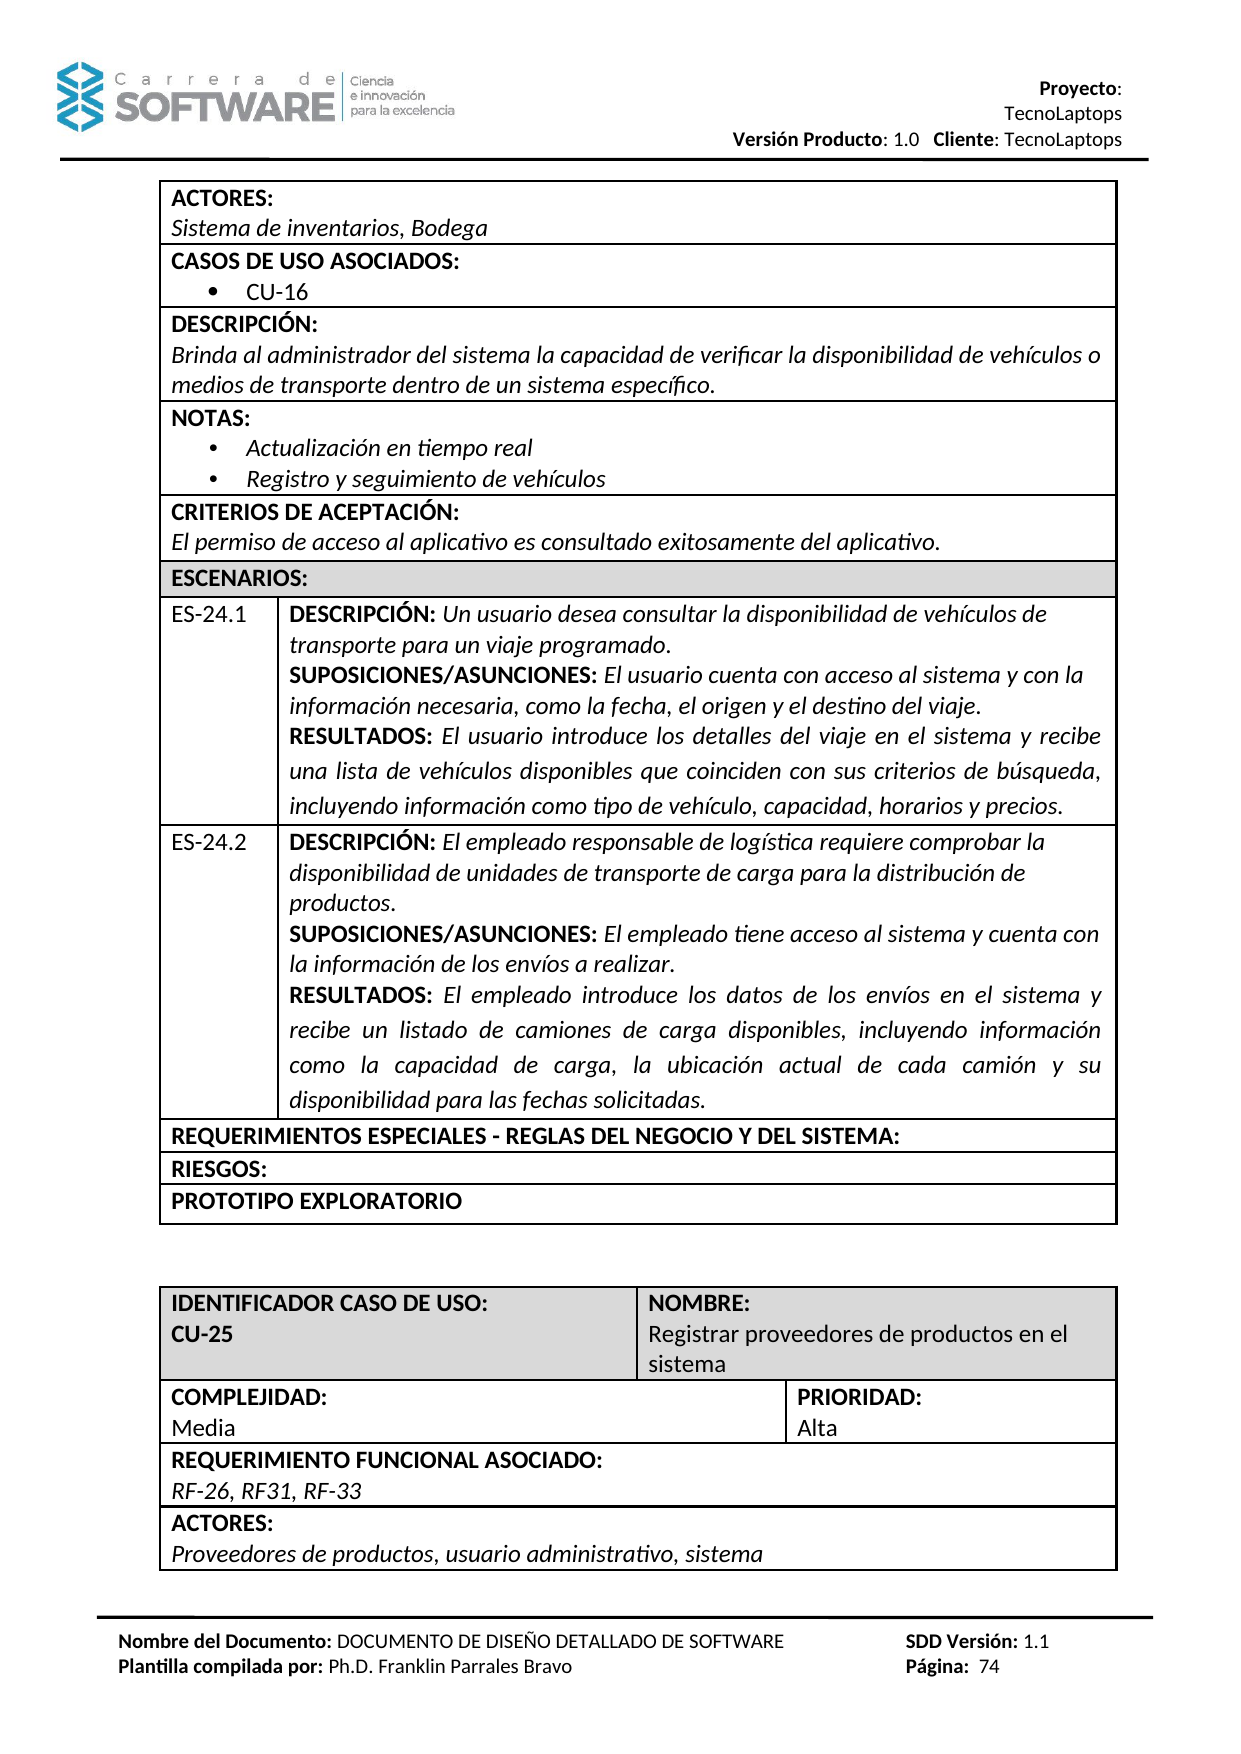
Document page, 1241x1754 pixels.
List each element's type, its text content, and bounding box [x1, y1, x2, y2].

table_cell ES-24.1 [161, 598, 277, 824]
table_cell CRITERIOS DE ACEPTACIÓN: El permiso de acceso al aplicativo es consultado exitosamente del aplicativo. [161, 496, 1115, 560]
table_cell ESCENARIOS: [161, 562, 1115, 596]
table_cell CASOS DE USO ASOCIADOS: CU-16 [161, 245, 1115, 306]
picture [46, 46, 461, 154]
table_header IDENTIFICADOR CASO DE USO: CU-25 [161, 1288, 636, 1379]
table_header NOMBRE: Registrar proveedores de productos en el sistema [638, 1288, 1115, 1379]
table_cell DESCRIPCIÓN: Un usuario desea consultar la disponibilidad de vehículos de transporte para un viaje programado. SUPOSICIONES/ASUNCIONES: El usuario cuenta con acceso al sistema y con la información necesaria, como la fecha, el origen y el destino del viaje. RESULTADOS: El usuario introduce los detalles del viaje en el sistema y recibe una lista de vehículos disponibles que coinciden con sus criterios de búsqueda, incluyendo información como tipo de vehículo, capacidad, horarios y precios. [279, 598, 1115, 824]
table_cell COMPLEJIDAD: Media [161, 1381, 785, 1442]
table_cell NOTAS: Actualización en tiempo real Registro y seguimiento de vehículos [161, 402, 1115, 493]
table_cell DESCRIPCIÓN: El empleado responsable de logística requiere comprobar la disponibilidad de unidades de transporte de carga para la distribución de productos. SUPOSICIONES/ASUNCIONES: El empleado tiene acceso al sistema y cuenta con la información de los envíos a realizar. RESULTADOS: El empleado introduce los datos de los envíos en el sistema y recibe un listado de camiones de carga disponibles, incluyendo información como la capacidad de carga, la ubicación actual de cada camión y su disponibilidad para las fechas solicitadas. [279, 826, 1115, 1118]
table_cell REQUERIMIENTOS ESPECIALES - REGLAS DEL NEGOCIO Y DEL SISTEMA: [161, 1120, 1115, 1151]
table_cell PRIORIDAD: Alta [787, 1381, 1115, 1442]
table_cell ACTORES: Sistema de inventarios, Bodega [161, 182, 1115, 243]
table_cell REQUERIMIENTO FUNCIONAL ASOCIADO: RF-26, RF31, RF-33 [161, 1444, 1115, 1505]
table_cell ACTORES: Proveedores de productos, usuario administrativo, sistema [161, 1508, 1115, 1568]
table_cell ES-24.2 [161, 826, 277, 1118]
table_cell DESCRIPCIÓN: Brinda al administrador del sistema la capacidad de verificar la disponibilidad de vehículos o medios de transporte dentro de un sistema específico. [161, 308, 1115, 400]
table_cell RIESGOS: [161, 1153, 1115, 1183]
table_cell PROTOTIPO EXPLORATORIO [161, 1185, 1115, 1222]
